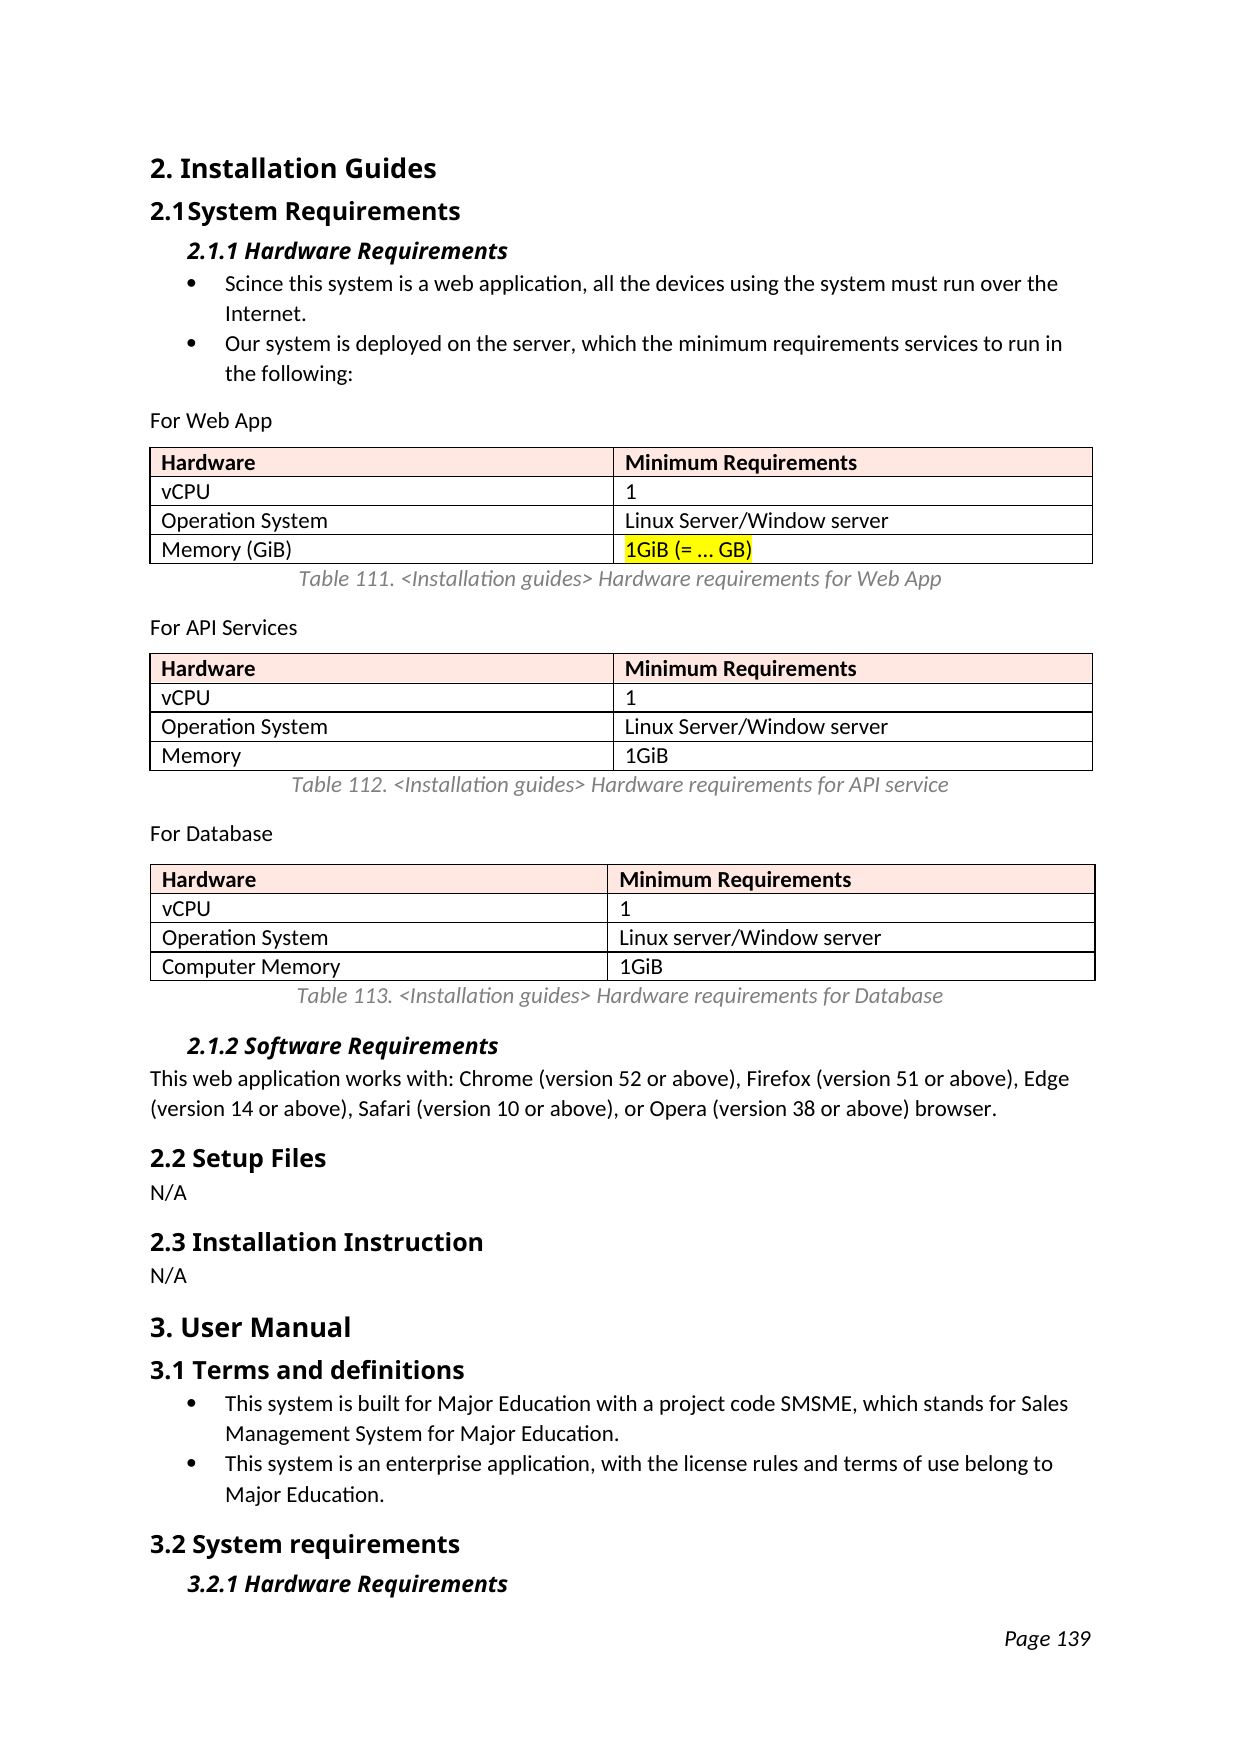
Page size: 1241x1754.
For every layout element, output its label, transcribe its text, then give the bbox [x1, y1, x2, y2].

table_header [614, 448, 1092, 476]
subtitle 2.2 Setup Files [150, 1141, 1093, 1175]
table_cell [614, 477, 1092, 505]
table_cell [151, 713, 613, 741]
list Our system is deployed on the server, which the minimum requirements services to run in the following: [187, 329, 1093, 387]
text For Web App [150, 406, 1093, 434]
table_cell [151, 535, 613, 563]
text N/A [150, 1262, 1093, 1289]
subtitle 3.2 System requirements [150, 1527, 1093, 1561]
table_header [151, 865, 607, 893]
subtitle 3.1 Terms and definitions [150, 1352, 1093, 1386]
text N/A [150, 1178, 1093, 1206]
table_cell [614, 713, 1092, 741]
list This system is an enterprise application, with the license rules and terms of use belong to Major Education. [187, 1449, 1093, 1508]
text Table 113. <Installation guides> Hardware requirements for Database [150, 981, 1093, 1009]
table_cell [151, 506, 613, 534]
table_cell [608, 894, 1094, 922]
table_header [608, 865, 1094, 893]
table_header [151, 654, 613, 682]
subtitle 3.2.1 Hardware Requirements [187, 1568, 1093, 1599]
subtitle System Requirements [150, 194, 1093, 228]
subtitle 3. User Manual [150, 1308, 1093, 1345]
subtitle 2.1.2 Software Requirements [187, 1030, 1093, 1062]
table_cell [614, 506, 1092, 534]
subtitle 2. Installation Guides [150, 150, 1093, 187]
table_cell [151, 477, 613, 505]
subtitle 2.1.1 Hardware Requirements [187, 235, 1093, 266]
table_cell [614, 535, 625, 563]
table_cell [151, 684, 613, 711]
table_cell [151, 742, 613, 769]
text Table 112. <Installation guides> Hardware requirements for API service [150, 771, 1093, 799]
text This web application works with: Chrome (version 52 or above), Firefox (version 51 or above), Edge (version 14 or above), Safari (version 10 or above), or Opera (version 38 or above) browser. [150, 1064, 1093, 1122]
list This system is built for Major Education with a project code SMSME, which stands for Sales Management System for Major Education. [187, 1389, 1093, 1447]
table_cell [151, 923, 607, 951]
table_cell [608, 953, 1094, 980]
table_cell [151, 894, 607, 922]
subtitle 2.3 Installation Instruction [150, 1225, 1093, 1259]
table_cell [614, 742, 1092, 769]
text Table 111. <Installation guides> Hardware requirements for Web App [150, 564, 1093, 592]
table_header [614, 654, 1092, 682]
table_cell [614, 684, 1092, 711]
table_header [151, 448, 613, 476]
text For API Services [150, 613, 1093, 641]
list Scince this system is a web application, all the devices using the system must run over the Internet. [187, 269, 1093, 327]
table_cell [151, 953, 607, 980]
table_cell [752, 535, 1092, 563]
text For Database [150, 819, 1093, 847]
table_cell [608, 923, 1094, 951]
